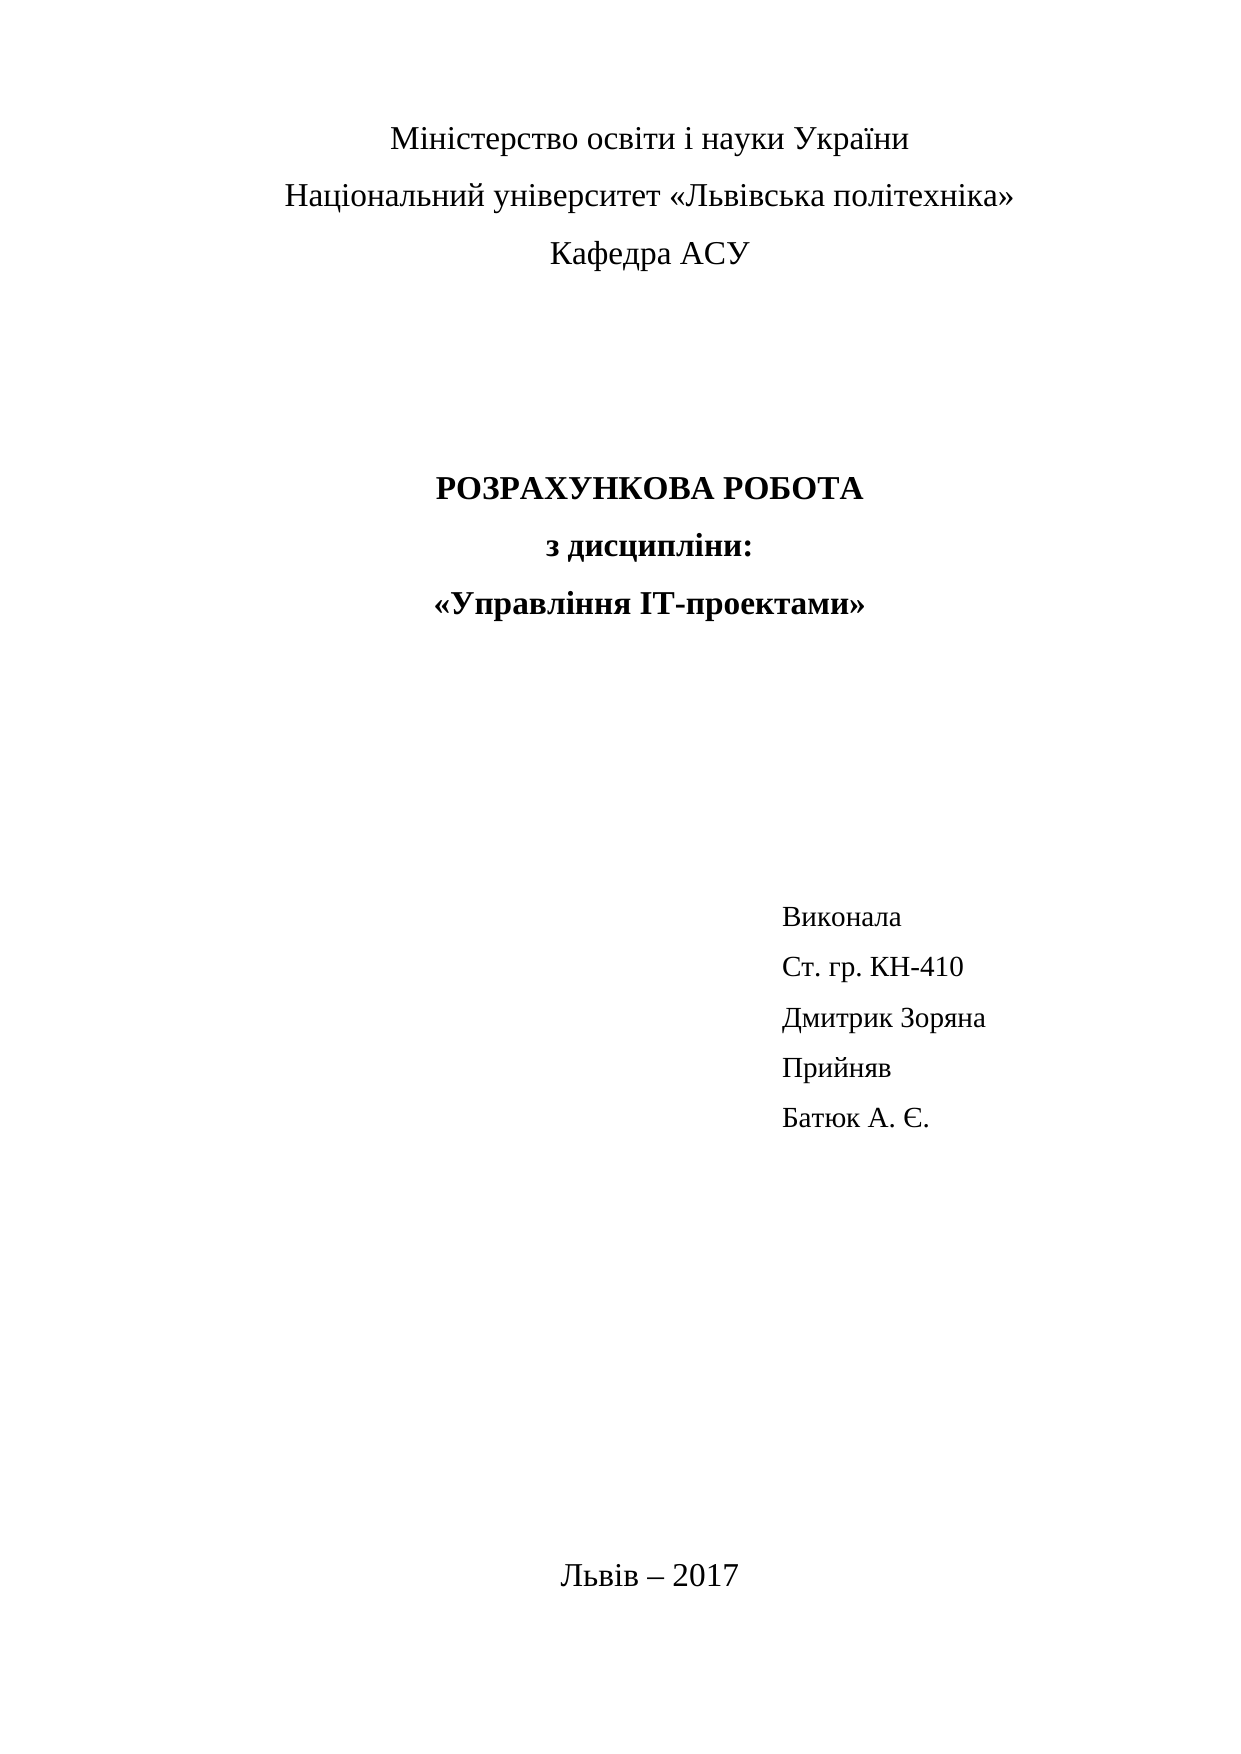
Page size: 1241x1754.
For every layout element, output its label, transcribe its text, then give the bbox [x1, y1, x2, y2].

text з дисципліни: [118, 525, 1181, 564]
text Батюк А. Є. [708, 1100, 1181, 1134]
text Дмитрик Зоряна [708, 1000, 1181, 1033]
text Львів – 2017 [118, 1503, 1181, 1594]
text Виконала [708, 899, 1181, 933]
text РОЗРАХУНКОВА РОБОТА [118, 420, 1181, 506]
text Національний університет «Львівська політехніка» [118, 176, 1181, 214]
text «Управління IT-проектами» [118, 583, 1181, 621]
text Кафедра АСУ [118, 233, 1181, 271]
text Прийняв [708, 1050, 1181, 1084]
text Міністерство освіти і науки України [118, 118, 1181, 156]
text Ст. гр. КН-410 [708, 949, 1181, 983]
